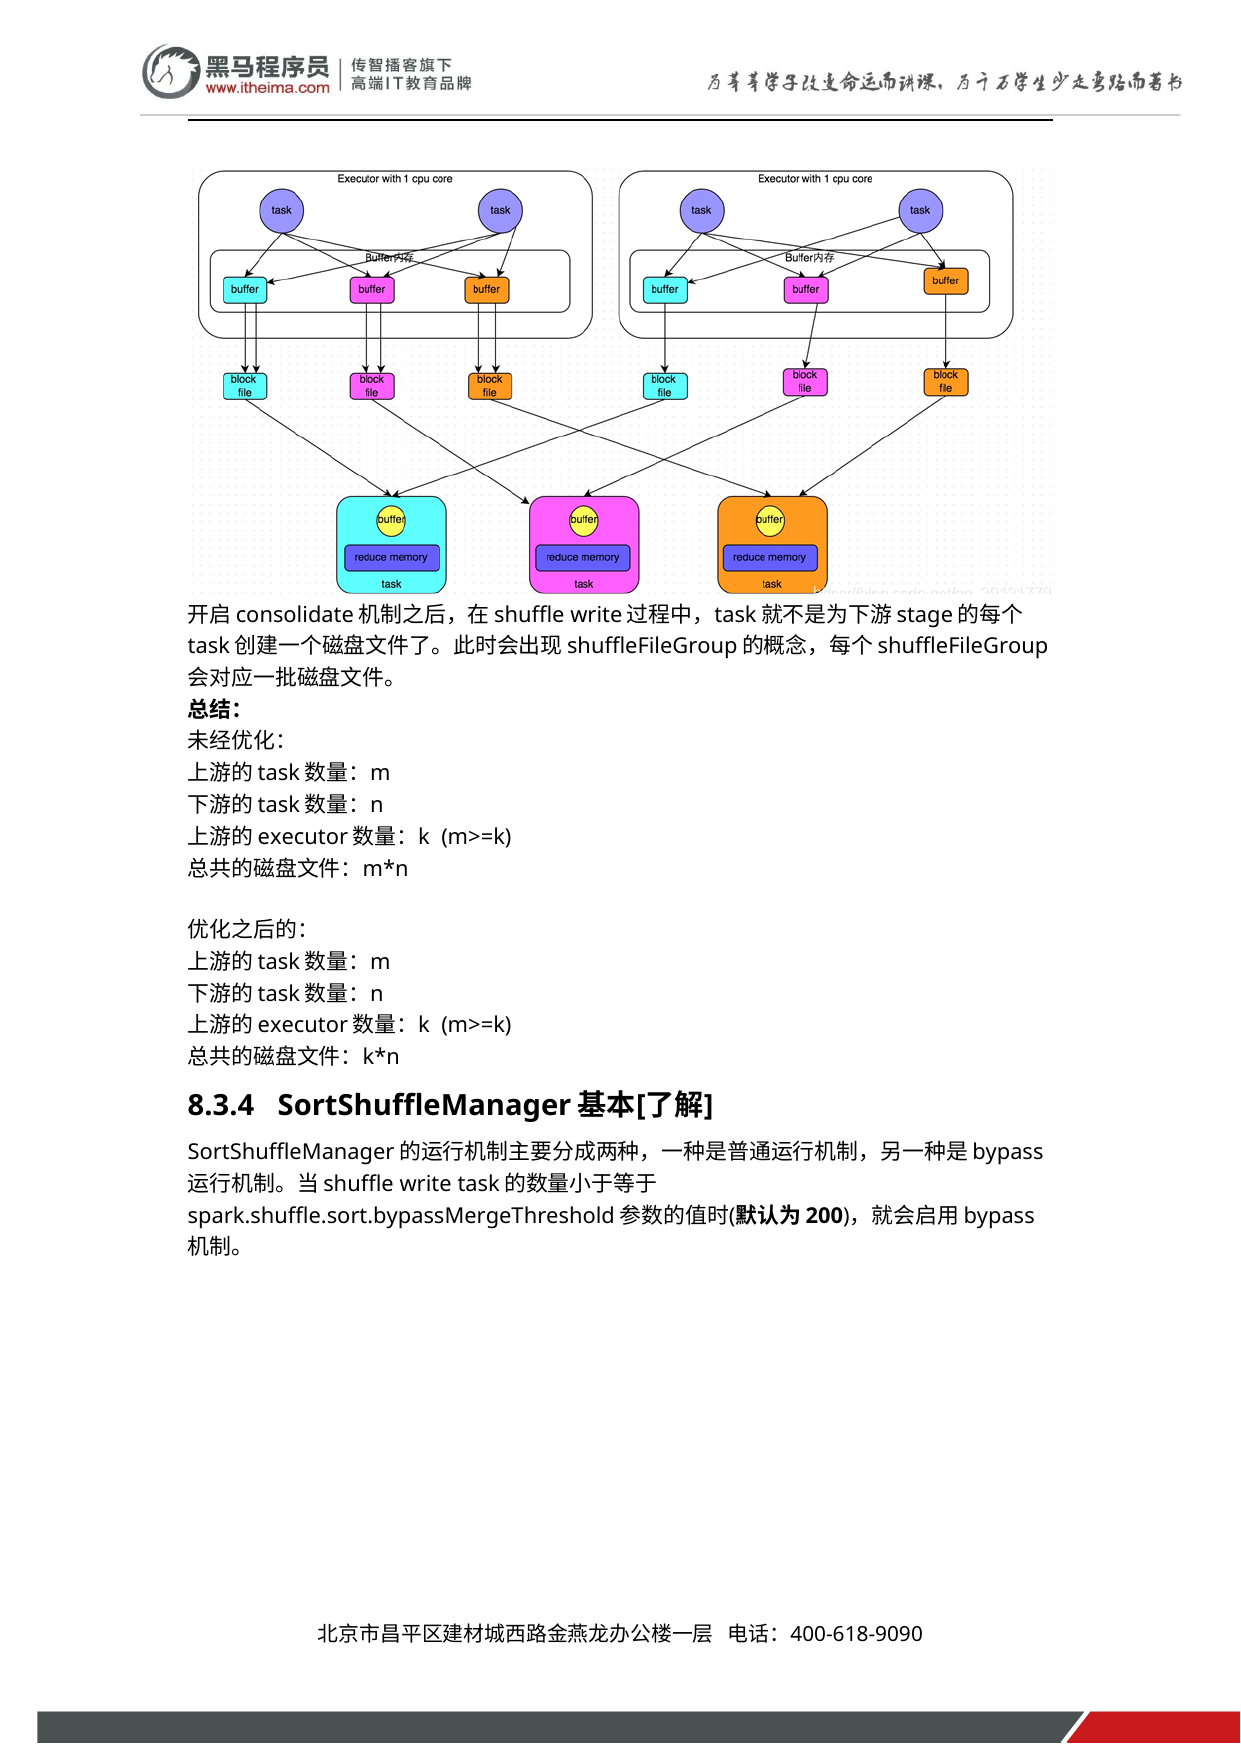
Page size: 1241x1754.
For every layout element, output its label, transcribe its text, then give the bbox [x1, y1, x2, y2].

picture [37, 1652, 1241, 1743]
text SortShuffleManager的运行机制主要分成两种，一种是普通运行机制，另一种是bypass运行机制。当shuffle write task的数量小于等于spark.shuffle.sort.bypassMergeThreshold参数的值时(默认为200)，就会启用bypass机制。 [187, 1134, 1053, 1261]
picture [37, 0, 1241, 123]
subtitle SortShuffleManager基本[了解] [187, 1081, 1053, 1124]
picture [187, 162, 1052, 594]
text 开启consolidate机制之后，在shuffle write过程中，task就不是为下游stage的每个task创建一个磁盘文件了。此时会出现shuffleFileGroup的概念，每个shuffleFileGroup会对应一批磁盘文件。 总结： 未经优化： 上游的task数量：m 下游的task数量：n 上游的executor数量：k (m>=k) 总共的磁盘文件：m*n 优化之后的： 上游的task数量：m 下游的task数量：n 上游的executor数量：k (m>=k) 总共的磁盘文件：k*n [187, 597, 1053, 1071]
